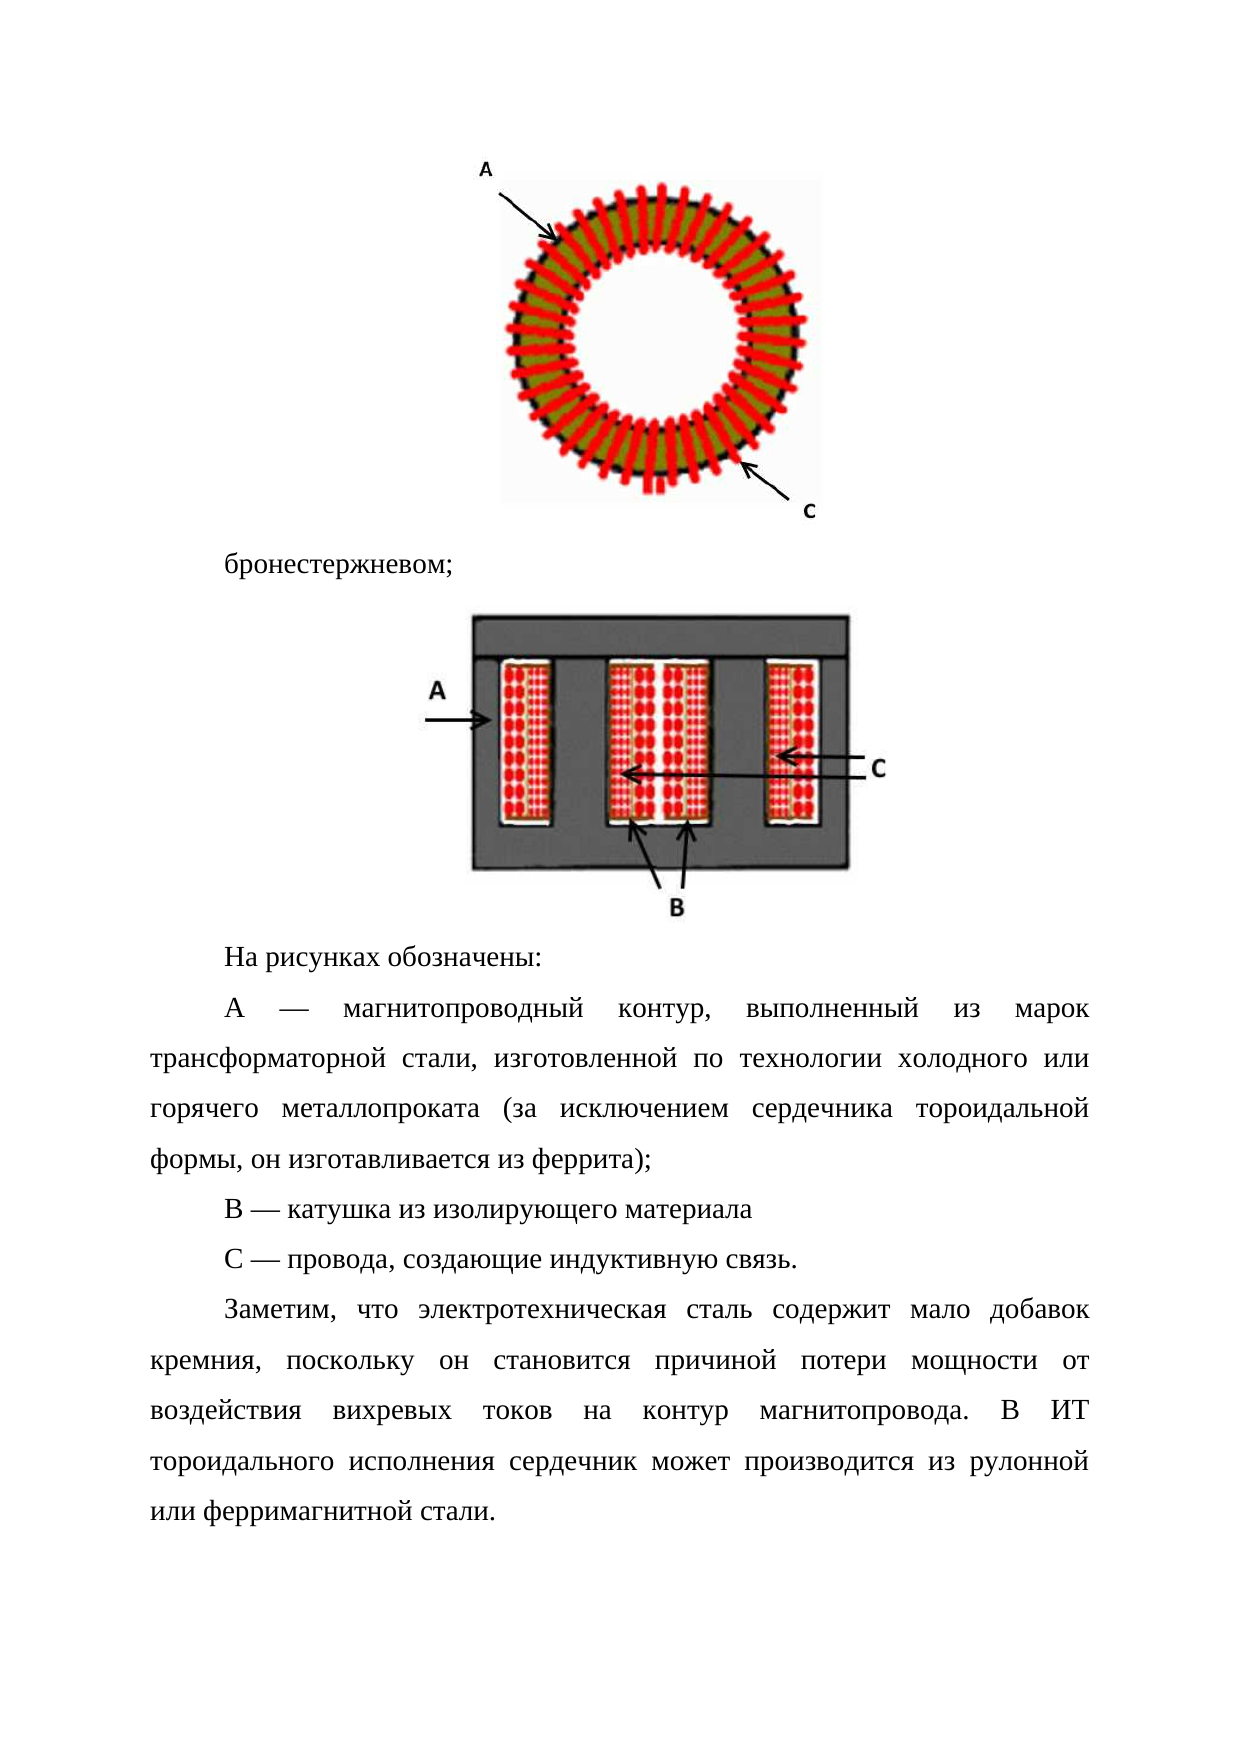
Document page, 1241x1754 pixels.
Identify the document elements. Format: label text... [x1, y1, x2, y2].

picture [418, 596, 896, 926]
text На рисунках обозначены: [150, 939, 1090, 973]
text С — провода, создающие индуктивную связь. [150, 1241, 1090, 1275]
text A — магнитопроводный контур, выполненный из марок трансформаторной стали, изготовленной по технологии холодного или горячего металлопроката (за исключением сердечника тороидальной формы, он изготавливается из феррита); [150, 990, 1090, 1174]
text бронестержневом; [150, 546, 1090, 580]
text Заметим, что электротехническая сталь содержит мало добавок кремния, поскольку он становится причиной потери мощности от воздействия вихревых токов на контур магнитопровода. В ИТ тороидального исполнения сердечник может производится из рулонной или ферримагнитной стали. [150, 1292, 1090, 1526]
text В — катушка из изолирующего материала [150, 1191, 1090, 1224]
picture [465, 150, 849, 533]
